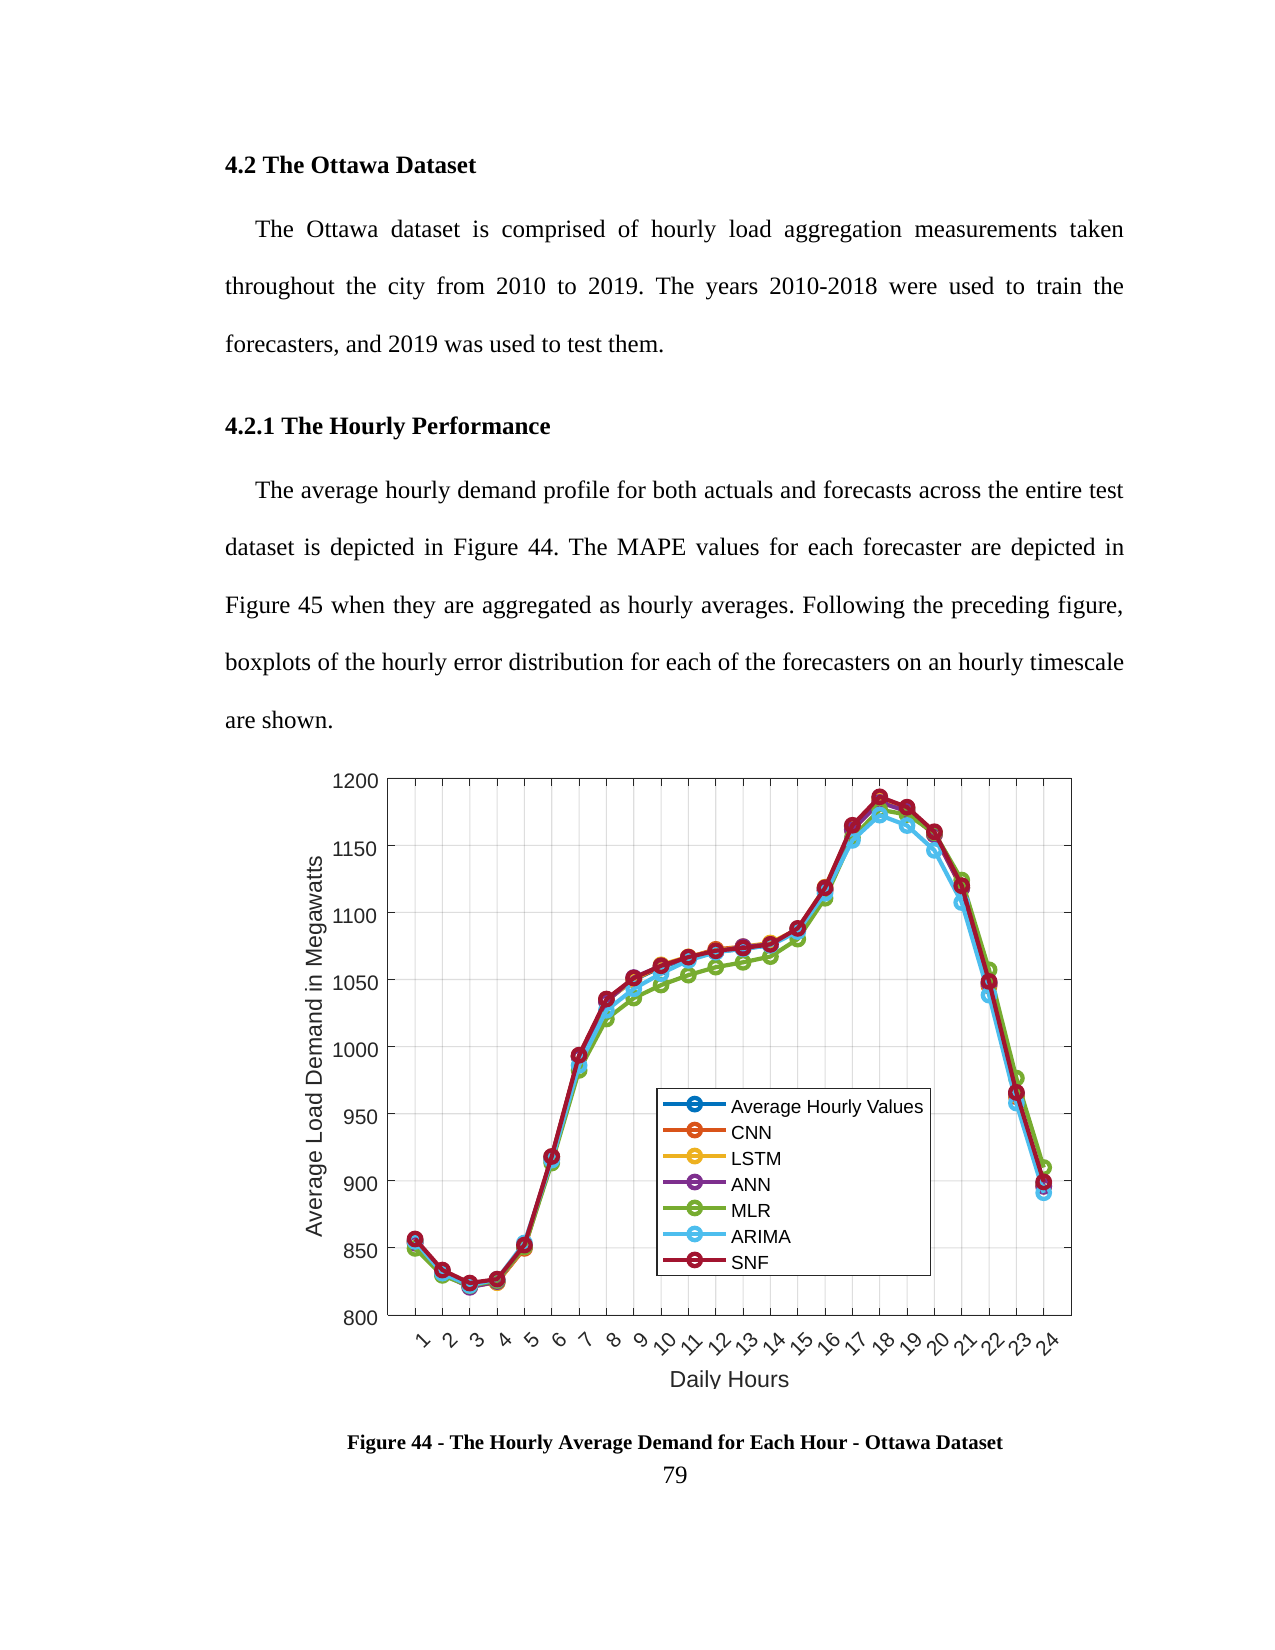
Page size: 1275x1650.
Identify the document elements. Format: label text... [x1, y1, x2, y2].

subtitle 4.2 The Ottawa Dataset [225, 150, 1125, 179]
text Figure 44 - The Hourly Average Demand for Each Hour - Ottawa Dataset [225, 1430, 1125, 1454]
subtitle 4.2.1 The Hourly Performance [225, 411, 1125, 440]
text The average hourly demand profile for both actuals and forecasts across the entire test dataset is depicted in Figure 44. The MAPE values for each forecaster are depicted in Figure 45 when they are aggregated as hourly averages. Following the preceding figure, boxplots of the hourly error distribution for each of the forecasters on an hourly timescale are shown. [225, 475, 1125, 734]
text The Ottawa dataset is comprised of hourly load aggregation measurements taken throughout the city from 2010 to 2019. The years 2010-2018 were used to train the forecasters, and 2019 was used to test them. [225, 214, 1125, 357]
